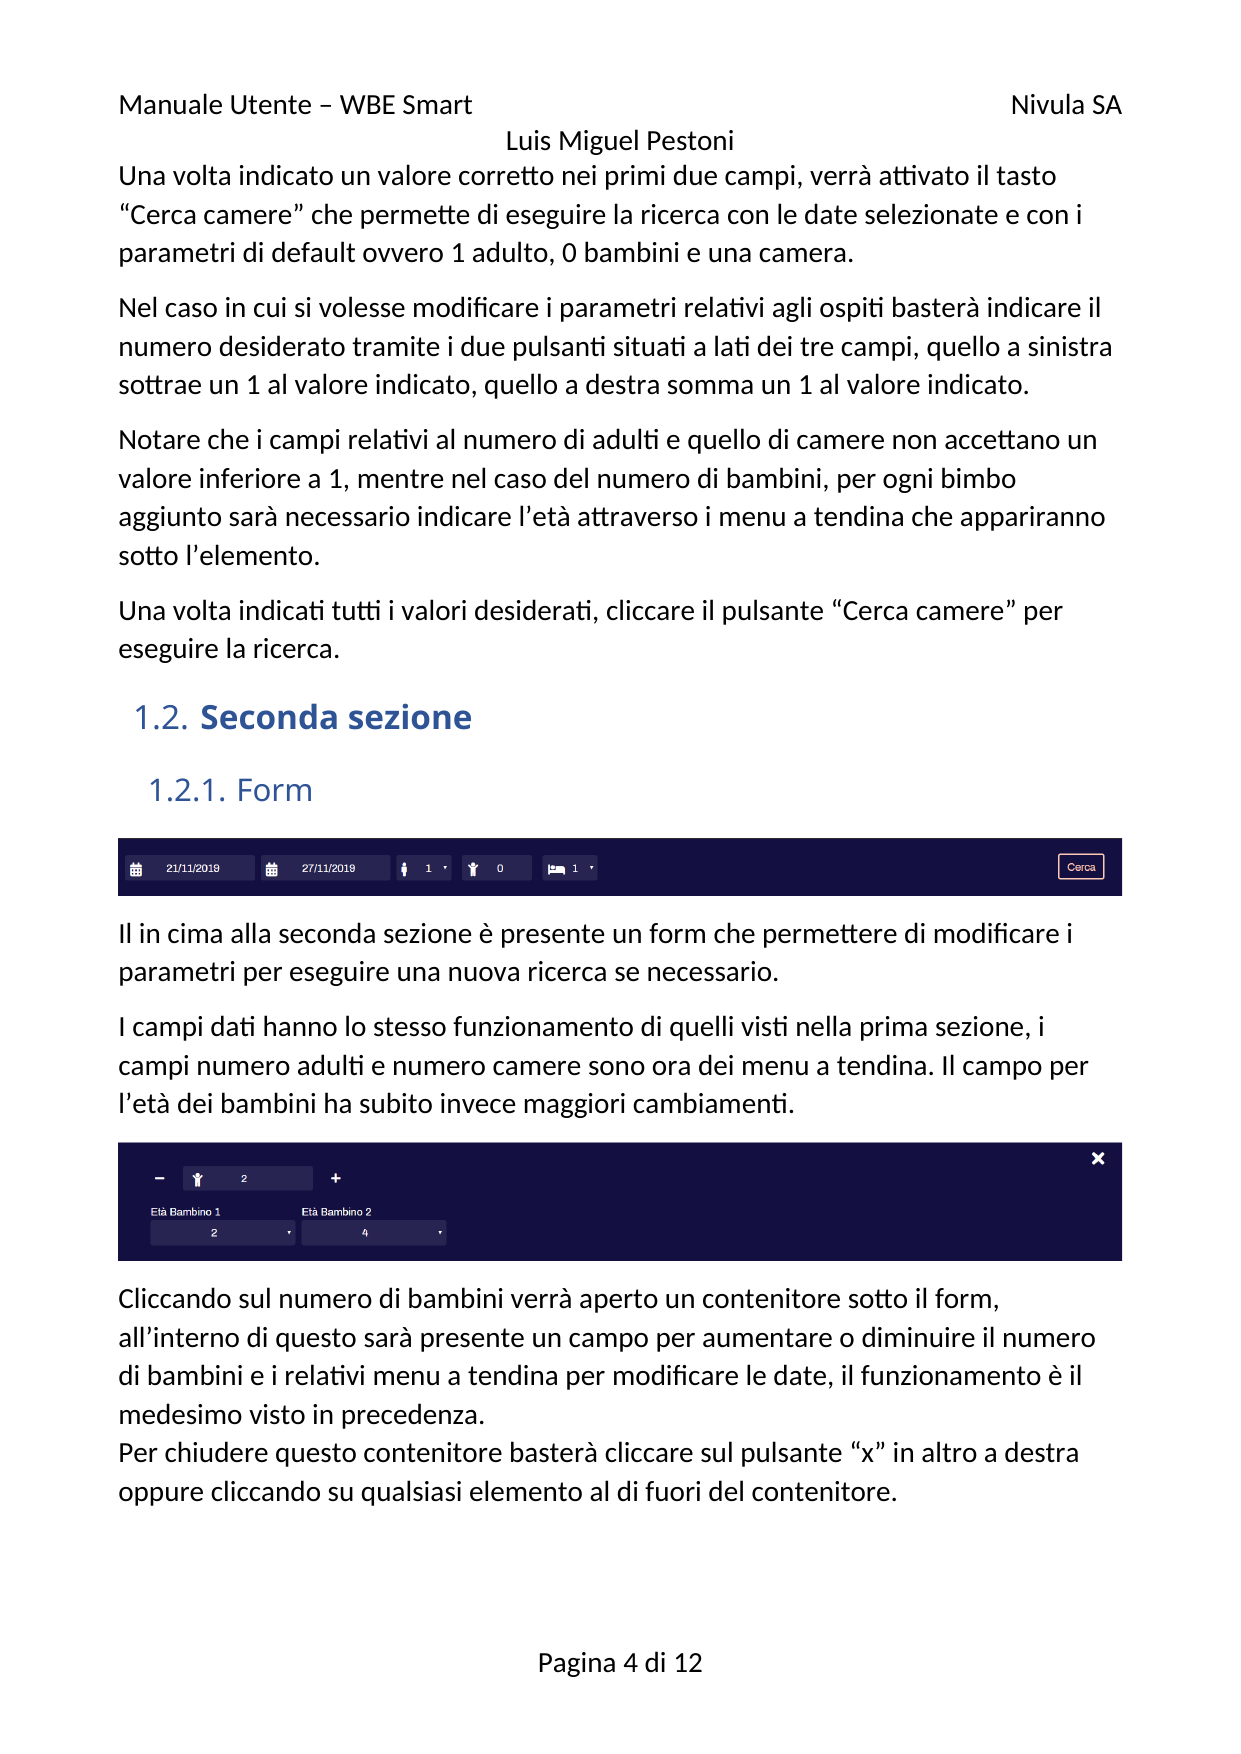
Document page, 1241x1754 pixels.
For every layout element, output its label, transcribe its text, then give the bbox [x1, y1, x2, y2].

text Il in cima alla seconda sezione è presente un form che permettere di modificare i parametri per eseguire una nuova ricerca se necessario. [118, 915, 1122, 989]
text Una volta indicato un valore corretto nei primi due campi, verrà attivato il tasto “Cerca camere” che permette di eseguire la ricerca con le date selezionate e con i parametri di default ovvero 1 adulto, 0 bambini e una camera. [118, 157, 1122, 270]
picture [118, 838, 1123, 896]
text Notare che i campi relativi al numero di adulti e quello di camere non accettano un valore inferiore a 1, mentre nel caso del numero di bambini, per ogni bimbo aggiunto sarà necessario indicare l’età attraverso i menu a tendina che appariranno sotto l’elemento. [118, 421, 1122, 572]
subtitle Seconda sezione [133, 694, 1122, 739]
picture [118, 1140, 1123, 1261]
subtitle Form [148, 768, 1122, 810]
text Nel caso in cui si volesse modificare i parametri relativi agli ospiti basterà indicare il numero desiderato tramite i due pulsanti situati a lati dei tre campi, quello a sinistra sottrae un 1 al valore indicato, quello a destra somma un 1 al valore indicato. [118, 289, 1122, 402]
text I campi dati hanno lo stesso funzionamento di quelli visti nella prima sezione, i campi numero adulti e numero camere sono ora dei menu a tendina. Il campo per l’età dei bambini ha subito invece maggiori cambiamenti. [118, 1008, 1122, 1121]
text Una volta indicati tutti i valori desiderati, cliccare il pulsante “Cerca camere” per eseguire la ricerca. [118, 592, 1122, 666]
text Cliccando sul numero di bambini verrà aperto un contenitore sotto il form, all’interno di questo sarà presente un campo per aumentare o diminuire il numero di bambini e i relativi menu a tendina per modificare le date, il funzionamento è il medesimo visto in precedenza. Per chiudere questo contenitore basterà cliccare sul pulsante “x” in altro a destra oppure cliccando su qualsiasi elemento al di fuori del contenitore. [118, 1281, 1122, 1508]
